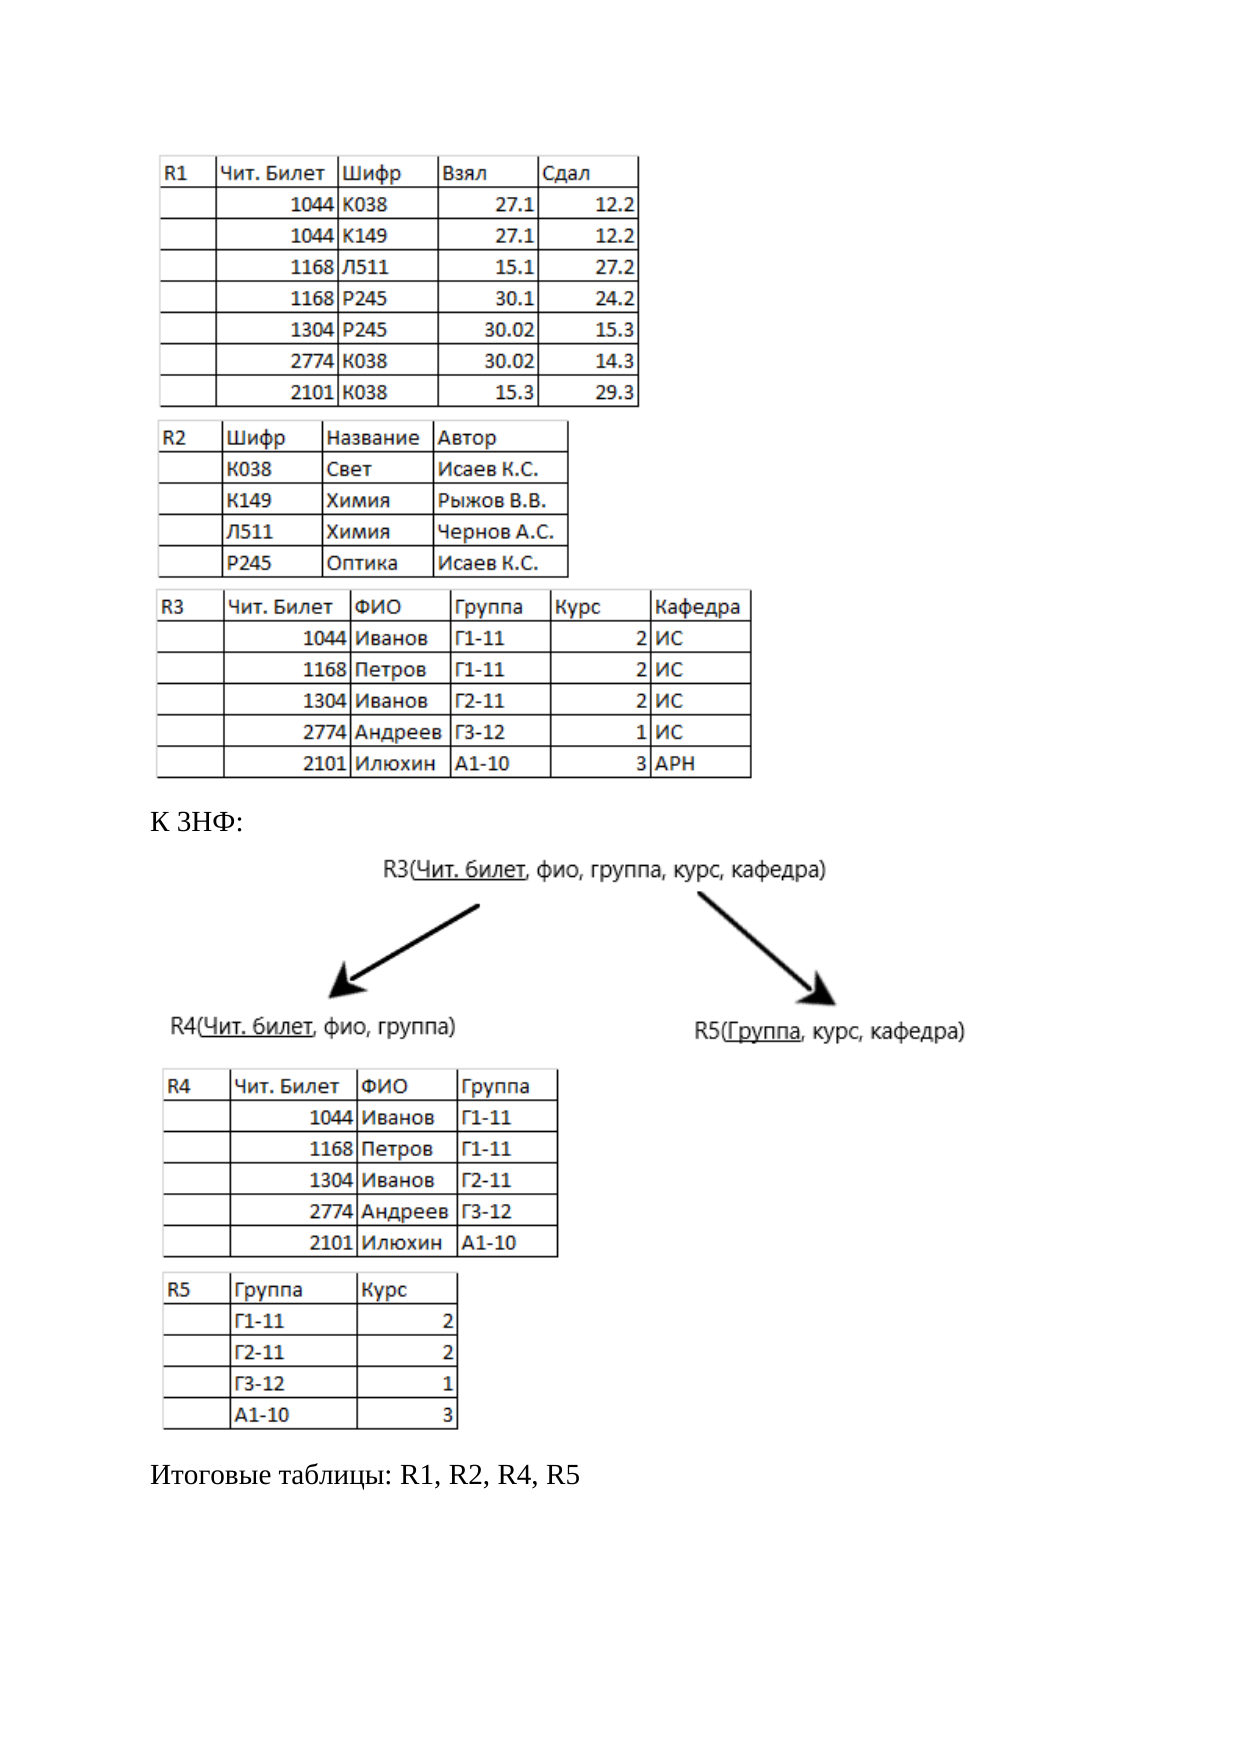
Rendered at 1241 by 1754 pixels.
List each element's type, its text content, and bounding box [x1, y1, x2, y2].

text К 3НФ: [150, 804, 1090, 837]
picture [150, 150, 766, 791]
text Итоговые таблицы: R1, R2, R4, R5 [150, 1457, 1090, 1491]
picture [150, 1059, 568, 1444]
picture [150, 854, 976, 1047]
